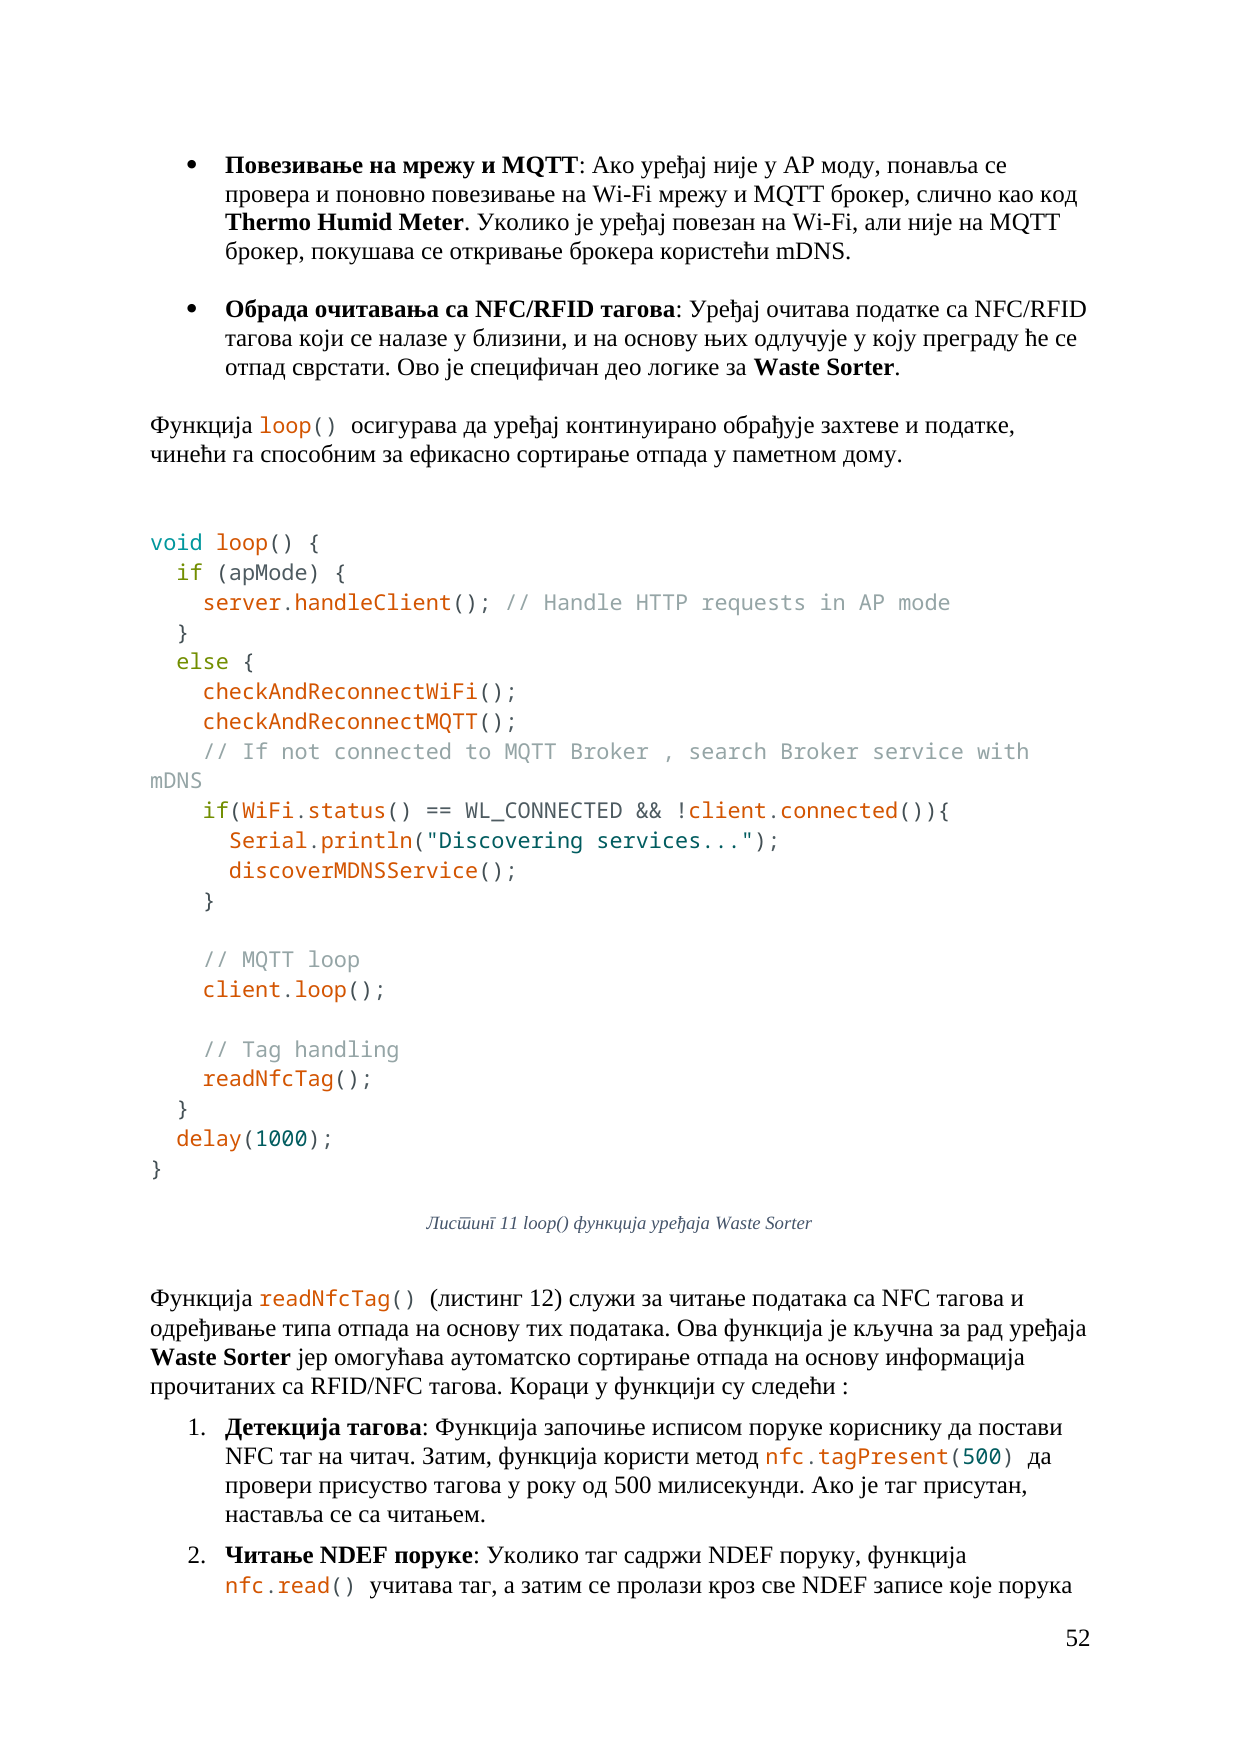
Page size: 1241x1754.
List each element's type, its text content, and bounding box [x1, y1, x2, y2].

text if(WiFi.status() == WL_CONNECTED && !client.connected()){ [150, 795, 1090, 825]
text server.handleClient(); // Handle HTTP requests in AP mode [150, 587, 1090, 616]
text else { [150, 646, 1090, 676]
text readNfcTag(); [150, 1063, 1090, 1093]
text } [150, 1093, 1090, 1123]
text Листинг 11 loop() функција уређаја Waste Sorter [150, 1212, 1090, 1234]
text // If not connected to MQTT Broker , search Broker service with mDNS [150, 736, 1090, 795]
text } [150, 884, 1090, 914]
text client.loop(); [150, 974, 1090, 1004]
list Детекција тагова: Функција започиње исписом поруке кориснику да постави NFC таг на читач. Затим, функција користи метод nfc.tagPresent(500) да провери присуство тагова у року од 500 милисекунди. Ако је таг присутан, наставља се са читањем. [187, 1412, 1090, 1528]
text void loop() { [150, 527, 1090, 557]
list Обрада очитавања са NFC/RFID тагова: Уређај очитава податке са NFC/RFID тагова који се налазе у близини, и на основу њих одлучује у коју преграду ће се отпад сврстати. Ово је специфичан део логике за Waste Sorter. [187, 294, 1090, 380]
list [187, 1541, 1090, 1600]
text // Tag handling [150, 1033, 1090, 1063]
text checkAndReconnectMQTT(); [150, 706, 1090, 736]
text delay(1000); [150, 1123, 1090, 1153]
text } [150, 1153, 1090, 1182]
list Повезивање на мрежу и MQTT: Ако уређај није у AP моду, понавља се провера и поновно повезивање на Wi-Fi мрежу и MQTT брокер, слично као код Thermo Humid Meter. Уколико је уређај повезан на Wi-Fi, али није на MQTT брокер, покушава се откривање брокера користећи mDNS. [187, 150, 1090, 265]
text checkAndReconnectWiFi(); [150, 676, 1090, 706]
text // MQTT loop [150, 944, 1090, 974]
text if (apMode) { [150, 557, 1090, 587]
text discoverMDNSService(); [150, 855, 1090, 884]
text Serial.println("Discovering services..."); [150, 825, 1090, 855]
text Функција loop() осигурава да уређај континуирано обрађује захтеве и податке, чинећи га способним за ефикасно сортирање отпада у паметном дому. [150, 409, 1090, 468]
text Функција readNfcTag() (листинг 12) служи за читање података са NFC тагова и одређивање типа отпада на основу тих података. Ова функција је кључна за рад уређаја Waste Sorter јер омогућава аутоматско сортирање отпада на основу информација прочитаних са RFID/NFC тагова. Кораци у функцији су следећи : [150, 1283, 1090, 1399]
text } [150, 616, 1090, 646]
